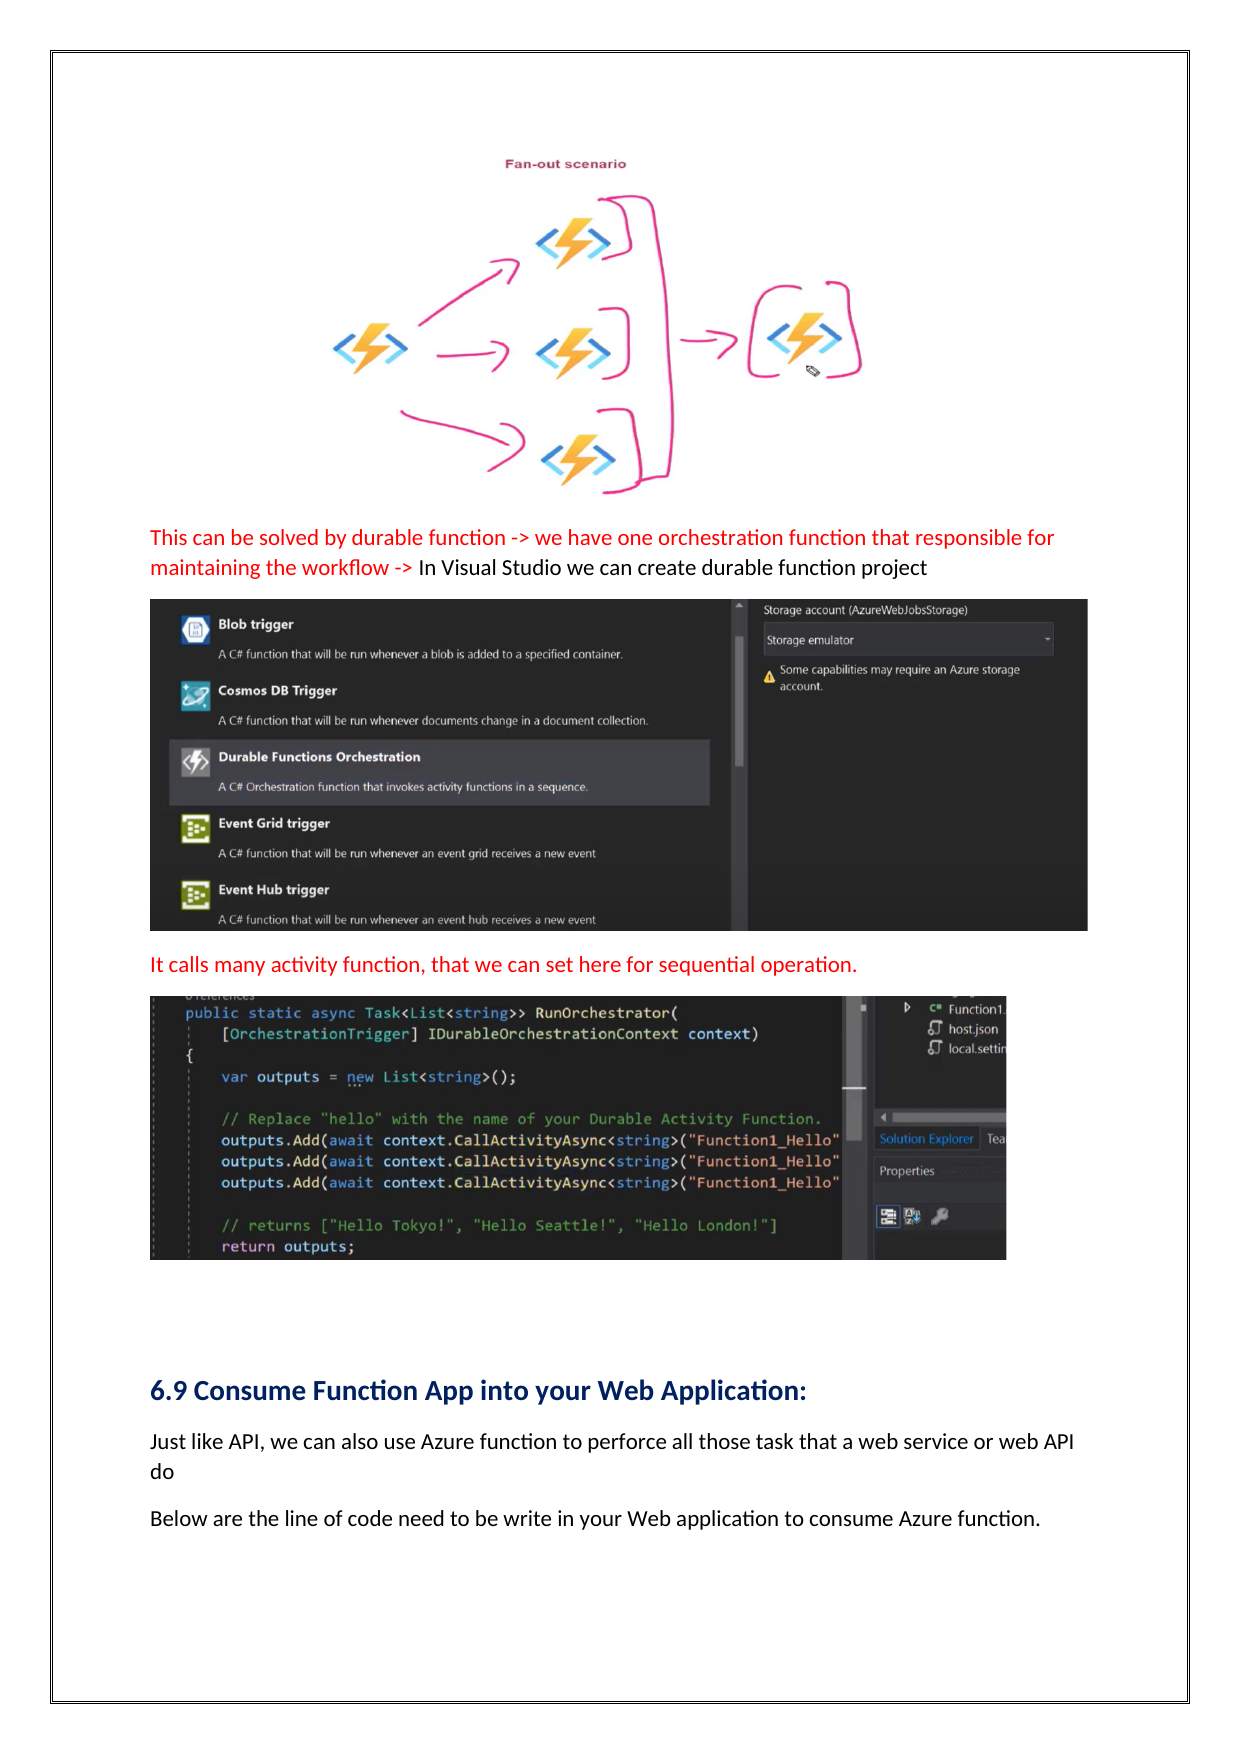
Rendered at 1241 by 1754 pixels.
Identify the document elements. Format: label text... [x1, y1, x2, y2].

text This can be solved by durable function -> we have one orchestration function that responsible for maintaining the workflow -> In Visual Studio we can create durable function project [150, 523, 1090, 581]
picture [315, 150, 880, 504]
picture [150, 996, 1007, 1260]
text Below are the line of code need to be write in your Web application to consume Azure function. [150, 1504, 1090, 1532]
list Consume Function App into your Web Application: [150, 1372, 1090, 1407]
text Just like API, we can also use Azure function to perforce all those task that a web service or web API do [150, 1427, 1090, 1485]
picture [150, 599, 1088, 931]
text It calls many activity function, that we can set here for sequential operation. [150, 950, 1090, 978]
